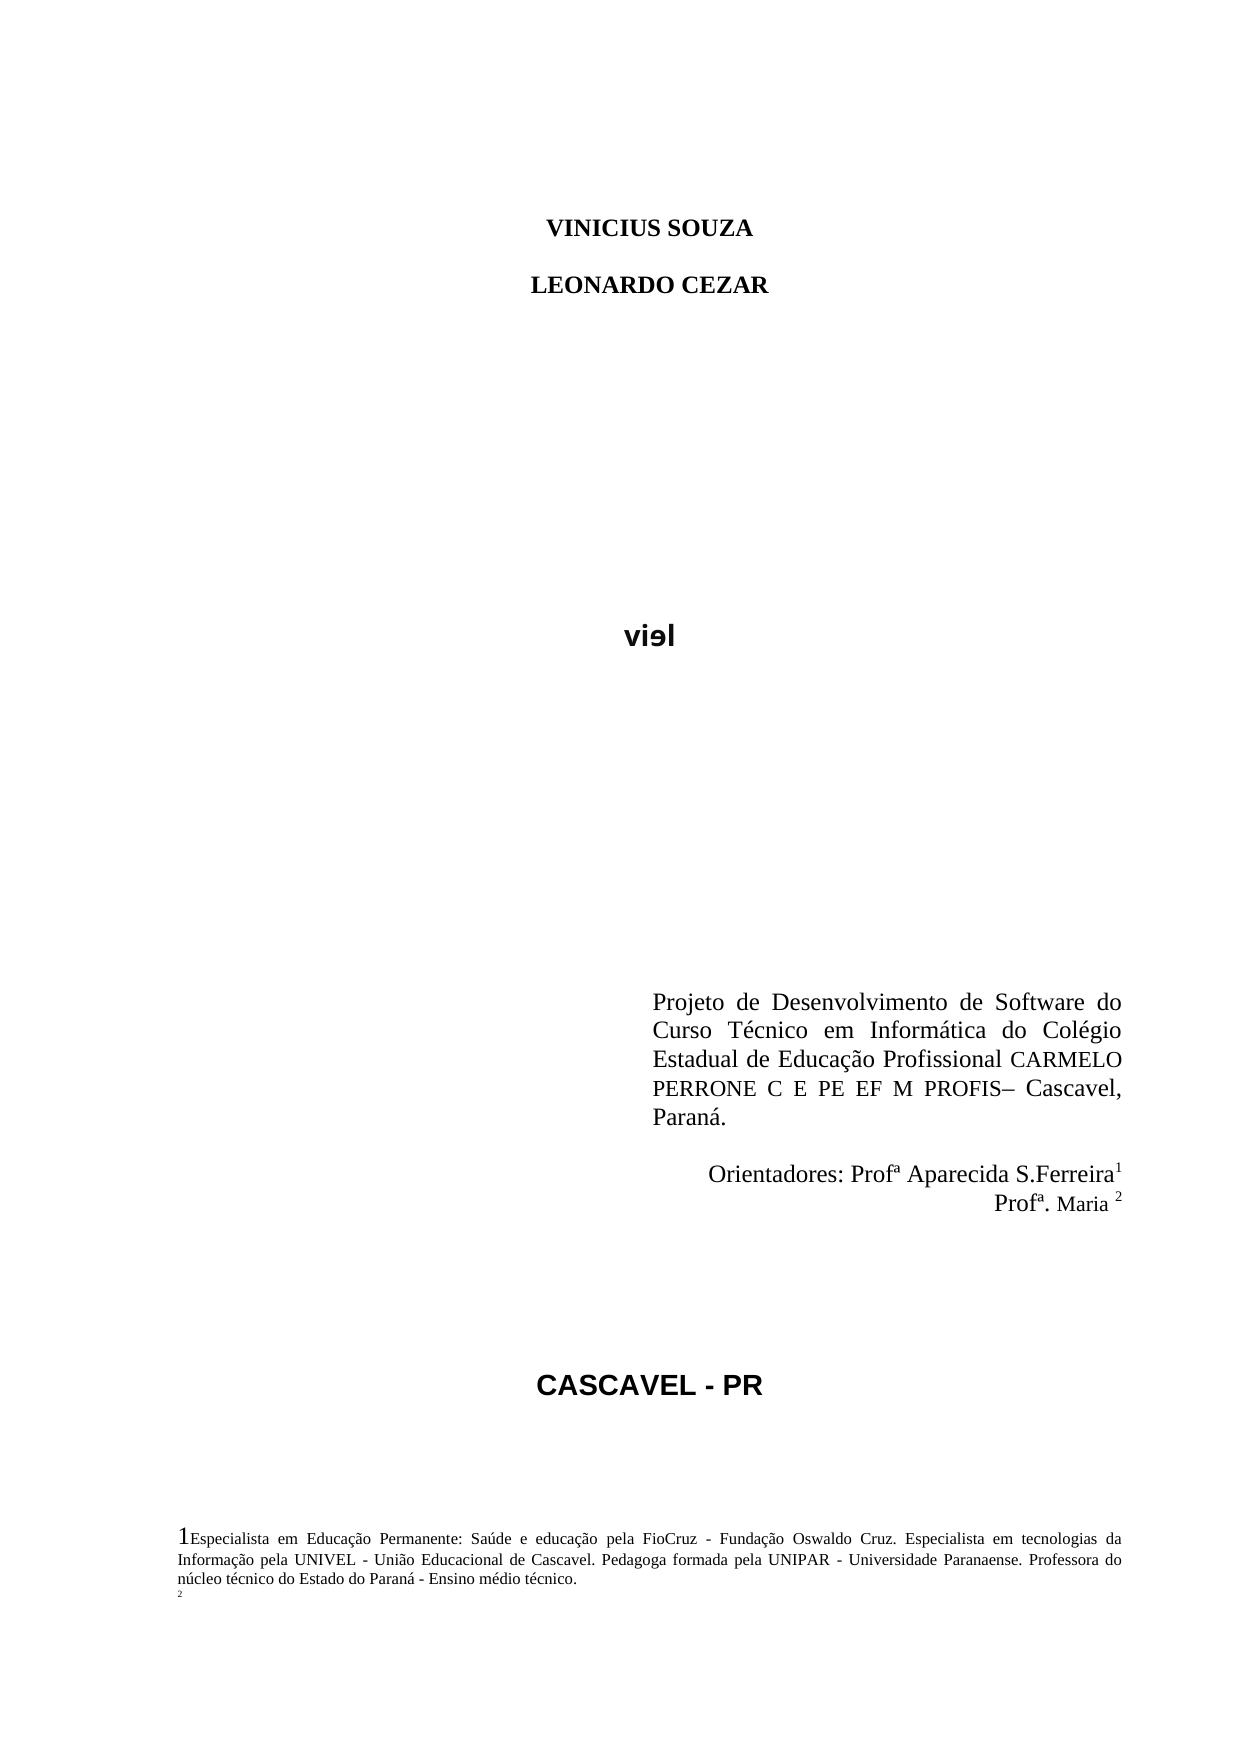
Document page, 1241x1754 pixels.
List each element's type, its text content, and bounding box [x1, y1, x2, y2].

text Profª. Maria 2 [768, 1188, 1122, 1217]
text Projeto de Desenvolvimento de Software do Curso Técnico em Informática do Colégio Estadual de Educação Profissional CARMELO PERRONE C E PE EF M PROFIS– Cascavel, Paraná. [652, 987, 1122, 1130]
text viɘl [177, 616, 1122, 655]
text LEONARDO CEZAR [177, 271, 1122, 299]
text CASCAVEL - PR [177, 1367, 1122, 1401]
text VINICIUS SOUZA [177, 213, 1122, 242]
text Orientadores: Profª Aparecida S.Ferreira [652, 1159, 1122, 1188]
